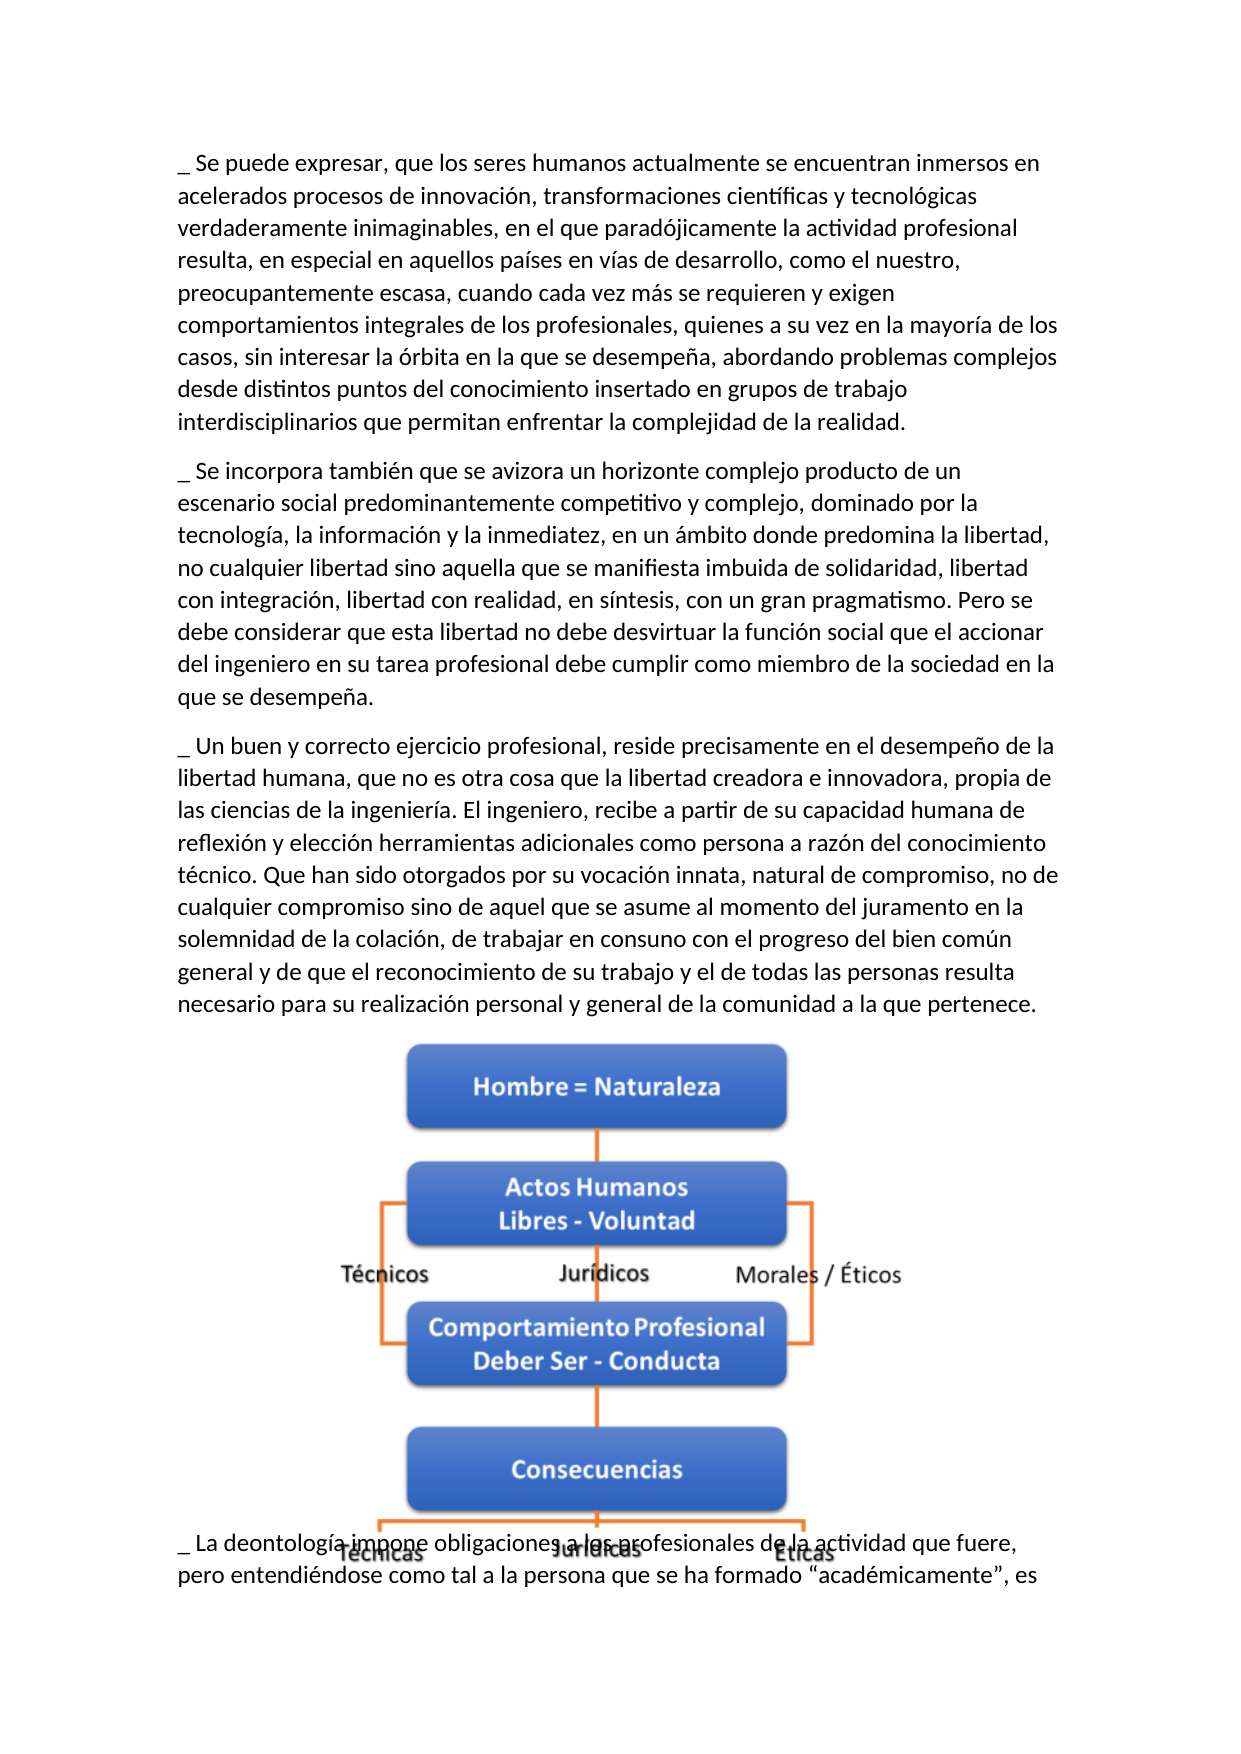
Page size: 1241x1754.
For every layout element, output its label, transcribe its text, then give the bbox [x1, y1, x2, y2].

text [177, 1527, 1063, 1589]
text _ Un buen y correcto ejercicio profesional, reside precisamente en el desempeño de la libertad humana, que no es otra cosa que la libertad creadora e innovadora, propia de las ciencias de la ingeniería. El ingeniero, recibe a partir de su capacidad humana de reflexión y elección herramientas adicionales como persona a razón del conocimiento técnico. Que han sido otorgados por su vocación innata, natural de compromiso, no de cualquier compromiso sino de aquel que se asume al momento del juramento en la solemnidad de la colación, de trabajar en consuno con el progreso del bien común general y de que el reconocimiento de su trabajo y el de todas las personas resulta necesario para su realización personal y general de la comunidad a la que pertenece. [177, 730, 1063, 1019]
text _ Se incorpora también que se avizora un horizonte complejo producto de un escenario social predominantemente competitivo y complejo, dominado por la tecnología, la información y la inmediatez, en un ámbito donde predomina la libertad, no cualquier libertad sino aquella que se manifiesta imbuida de solidaridad, libertad con integración, libertad con realidad, en síntesis, con un gran pragmatismo. Pero se debe considerar que esta libertad no debe desvirtuar la función social que el accionar del ingeniero en su tarea profesional debe cumplir como miembro de la sociedad en la que se desempeña. [177, 455, 1063, 711]
picture [327, 1038, 913, 1527]
text _ Se puede expresar, que los seres humanos actualmente se encuentran inmersos en acelerados procesos de innovación, transformaciones científicas y tecnológicas verdaderamente inimaginables, en el que paradójicamente la actividad profesional resulta, en especial en aquellos países en vías de desarrollo, como el nuestro, preocupantemente escasa, cuando cada vez más se requieren y exigen comportamientos integrales de los profesionales, quienes a su vez en la mayoría de los casos, sin interesar la órbita en la que se desempeña, abordando problemas complejos desde distintos puntos del conocimiento insertado en grupos de trabajo interdisciplinarios que permitan enfrentar la complejidad de la realidad. [177, 148, 1063, 436]
